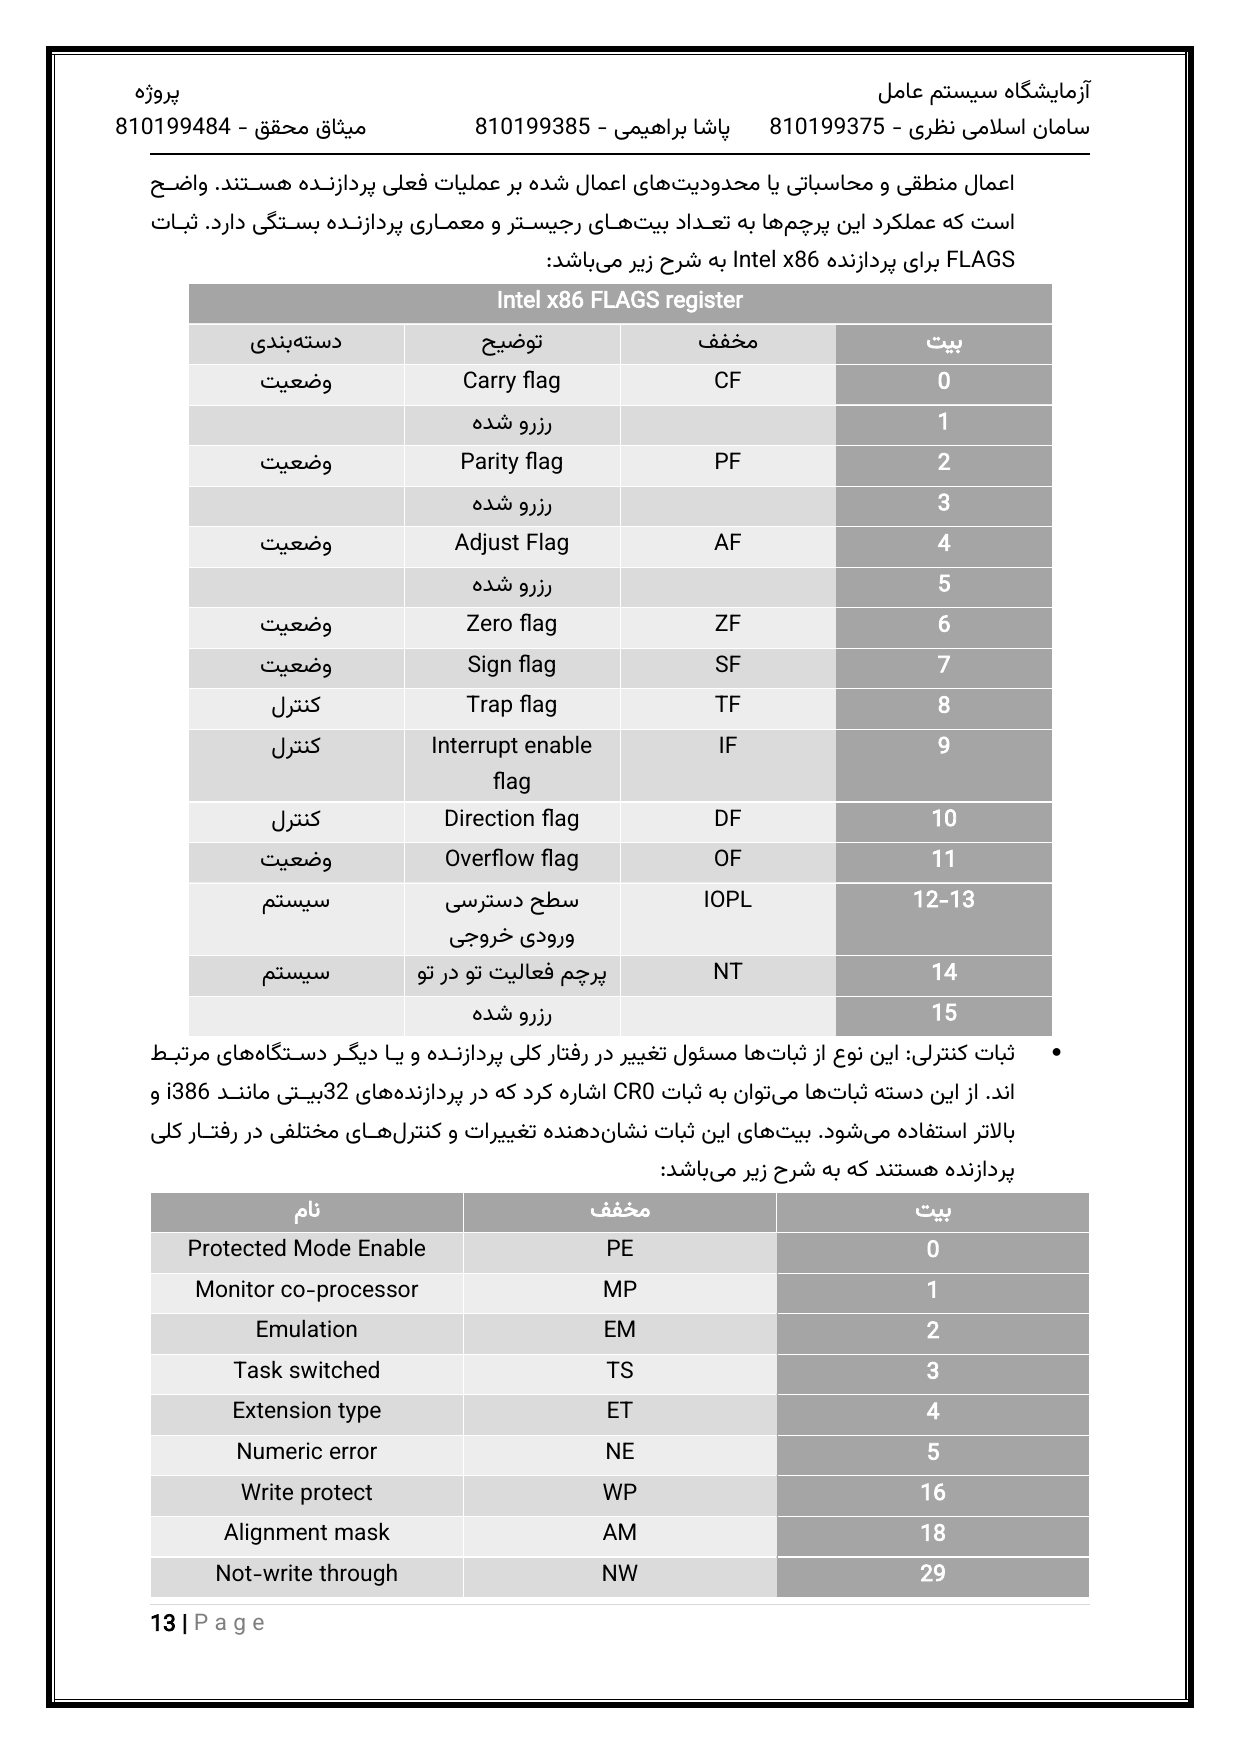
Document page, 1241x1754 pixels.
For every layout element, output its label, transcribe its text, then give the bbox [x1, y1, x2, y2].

table_cell Interrupt enable flag [405, 730, 620, 801]
table_cell OF [621, 843, 836, 882]
table_cell 3 [777, 1355, 1089, 1394]
table_cell پرچم فعالیت تو در تو [405, 956, 620, 996]
table_cell کنترل [189, 689, 404, 729]
table_cell Zero flag [405, 608, 620, 648]
table_cell کنترل [189, 730, 404, 801]
table_cell TF [621, 689, 836, 729]
table_cell وضعیت [189, 446, 404, 486]
table_cell رزرو شده [405, 997, 620, 1036]
table_cell کنترل [189, 803, 404, 842]
table_cell ET [464, 1394, 777, 1435]
table_cell وضعیت [189, 365, 404, 404]
table_cell IOPL [621, 884, 836, 955]
table_cell [189, 487, 404, 526]
table_cell دسته‌بندی [189, 325, 404, 364]
table_cell وضعیت [189, 843, 404, 882]
table_cell NT [621, 956, 836, 996]
table_header بیت [777, 1193, 1089, 1232]
table_cell 29 [777, 1557, 1089, 1597]
table_cell DF [621, 803, 836, 842]
table_cell Protected Mode Enable [151, 1233, 463, 1273]
table_cell سیستم [189, 956, 404, 996]
table_cell Trap flag [405, 689, 620, 729]
table_cell [189, 568, 404, 607]
table_cell [189, 997, 404, 1036]
table_header مخفف [464, 1193, 776, 1232]
table_cell MP [464, 1273, 777, 1313]
table_cell 2 [836, 446, 1052, 486]
table_cell Numeric error [151, 1436, 463, 1475]
table_cell Direction flag [405, 803, 620, 842]
table_cell 4 [777, 1395, 1089, 1435]
table_cell Write protect [151, 1476, 463, 1516]
table_cell 6 [836, 608, 1052, 648]
table_cell 7 [836, 649, 1052, 688]
table_cell رزرو شده [405, 568, 620, 607]
table_cell سیستم [189, 884, 404, 955]
table_cell 5 [836, 568, 1052, 607]
table_cell NE [464, 1435, 777, 1475]
table_cell [621, 487, 836, 526]
table_cell 4 [836, 527, 1052, 567]
table_cell Task switched [151, 1355, 463, 1394]
table_cell Not-write through [151, 1558, 463, 1597]
table_cell [621, 568, 836, 607]
table_cell Sign flag [405, 649, 620, 688]
table_cell 15 [836, 997, 1052, 1036]
table_cell 2 [777, 1314, 1089, 1354]
table_cell Parity flag [405, 446, 620, 486]
table_cell [621, 997, 836, 1036]
table_cell NW [464, 1556, 777, 1597]
table_cell رزرو شده [405, 487, 620, 526]
table_cell SF [621, 649, 836, 688]
table_cell AF [621, 527, 836, 567]
list ثبات کنترلی: این نوع از ثبات‌ها مسئول تغییر در رفتار کلی پردازنده و یا دیگر دستگاه‌های مرتبط اند. از این دسته ثبات‌ها می‌توان به ثبات CR0 اشاره کرد که در پردازنده‌های 32بیتی مانند i386 و بالاتر استفاده می‌شود. بیت‌های این ثبات نشان‌دهنده تغییرات و کنترل‌های مختلفی در رفتار کلی پردازنده هستند که به شرح زیر می‌باشد: [150, 1037, 1053, 1189]
table_cell Extension type [151, 1395, 463, 1435]
table_cell Monitor co-processor [151, 1274, 463, 1313]
table_cell 18 [777, 1517, 1089, 1556]
table_cell توضیح [405, 325, 620, 364]
table_cell 8 [836, 689, 1052, 729]
table_cell 12-13 [836, 884, 1052, 955]
table_cell 9 [836, 730, 1052, 801]
table_cell ZF [621, 608, 836, 648]
table_cell وضعیت [189, 649, 404, 688]
table_cell 16 [777, 1476, 1089, 1516]
table_cell Adjust Flag [405, 527, 620, 567]
table_cell [189, 406, 404, 445]
table_cell PF [621, 446, 836, 486]
table_cell بیت [836, 325, 1052, 364]
table_cell وضعیت [189, 527, 404, 567]
table_cell IF [621, 730, 836, 801]
table_cell Overflow flag [405, 843, 620, 882]
table_cell 10 [836, 803, 1052, 842]
table_cell WP [464, 1475, 777, 1516]
table_cell 1 [836, 406, 1052, 445]
table_cell سطح دسترسی ورودی خروجی [405, 884, 620, 955]
table_cell Alignment mask [151, 1517, 463, 1556]
table_cell PE [464, 1233, 777, 1273]
table_cell رزرو شده [405, 406, 620, 445]
table_cell 11 [836, 843, 1052, 882]
table_cell مخفف [621, 325, 836, 364]
table_cell CF [621, 365, 836, 404]
table_cell Emulation [151, 1314, 463, 1354]
table_cell TS [464, 1354, 777, 1394]
table_cell 5 [777, 1436, 1089, 1475]
table_cell [621, 406, 836, 445]
table_cell AM [464, 1516, 777, 1556]
table_header Intel x86 FLAGS register [189, 284, 1052, 323]
table_cell 0 [777, 1233, 1089, 1273]
table_cell Carry flag [405, 365, 620, 404]
table_header نام [151, 1193, 463, 1232]
table_cell EM [464, 1313, 777, 1354]
table_cell 14 [836, 956, 1052, 996]
table_cell 3 [836, 487, 1052, 526]
table_cell 0 [836, 365, 1052, 404]
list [150, 167, 1053, 280]
table_cell وضعیت [189, 608, 404, 648]
table_cell 1 [777, 1274, 1089, 1313]
